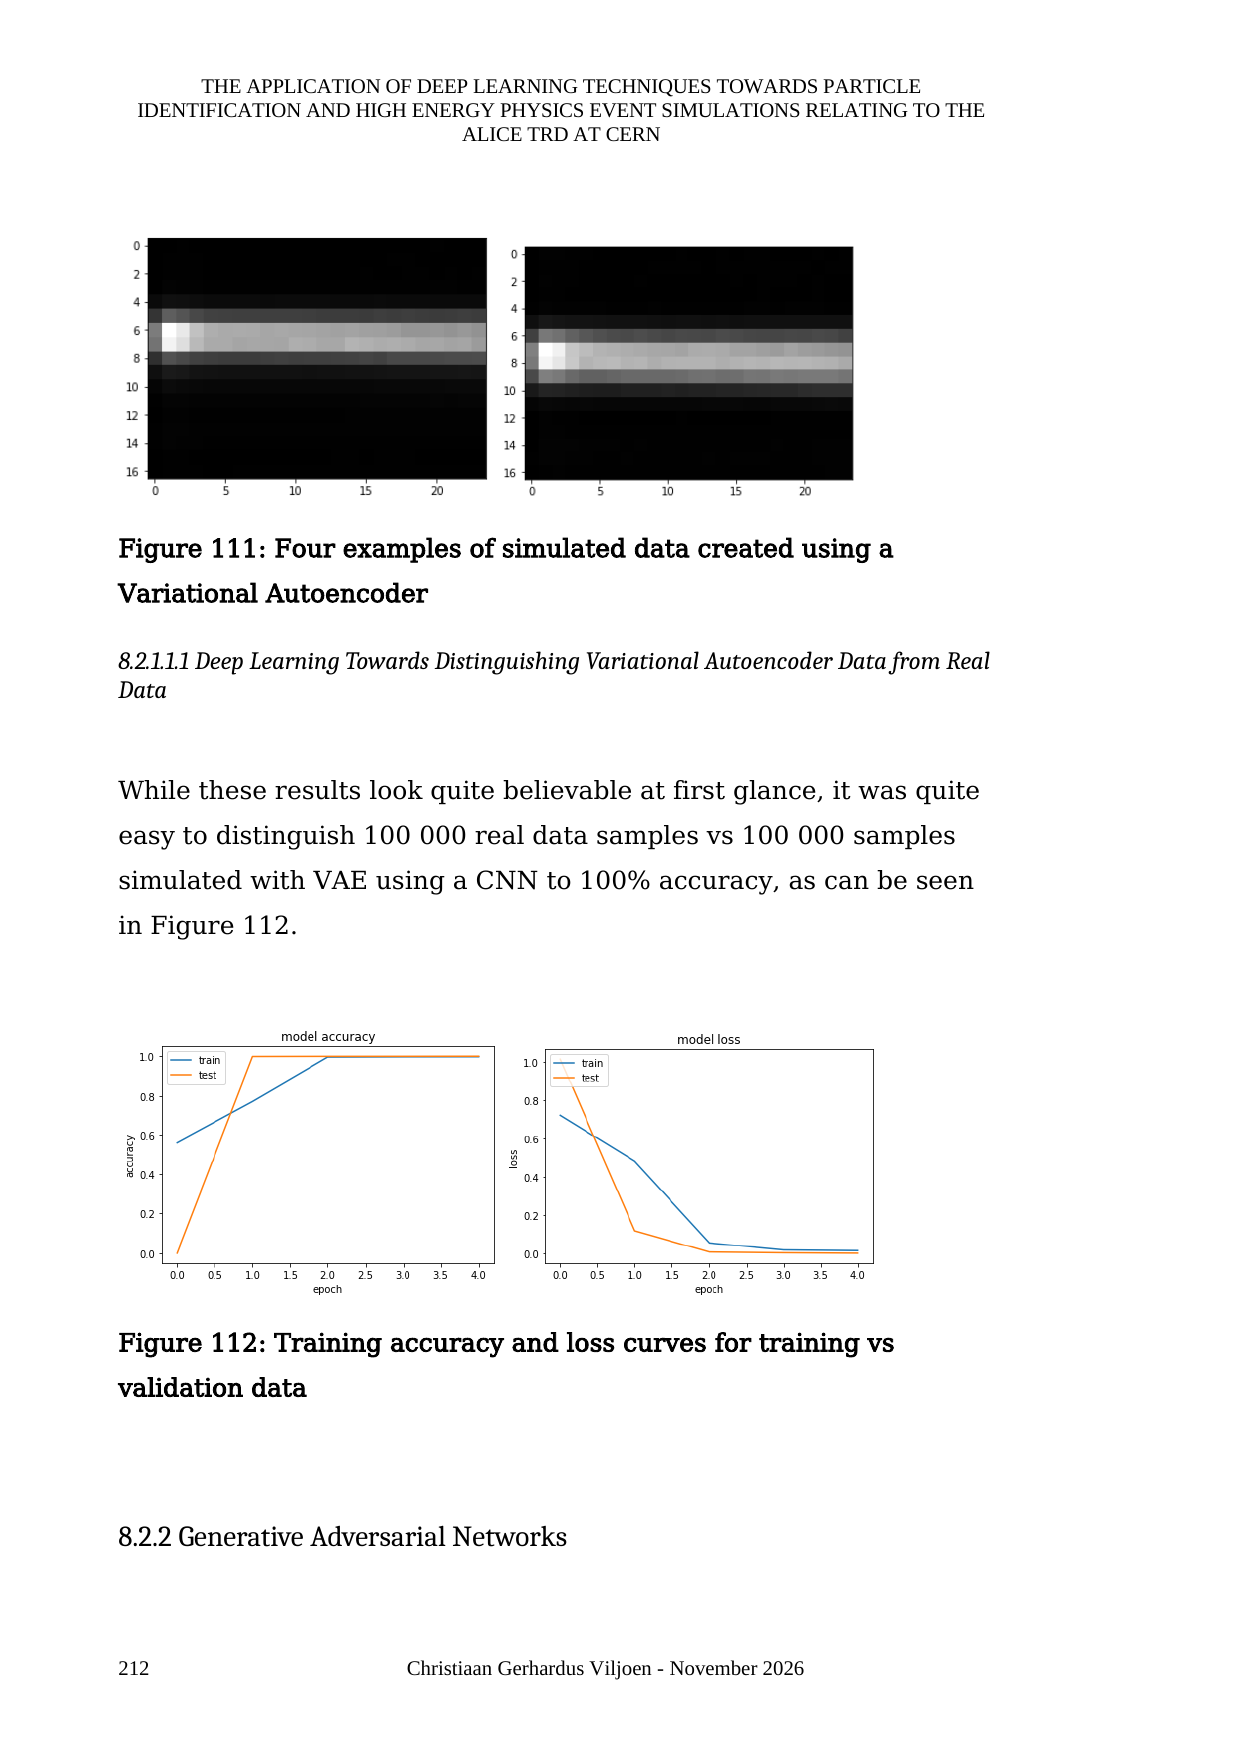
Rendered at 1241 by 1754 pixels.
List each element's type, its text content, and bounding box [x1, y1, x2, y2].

picture [118, 1024, 882, 1300]
text Figure 112: Training accuracy and loss curves for training vs validation data [118, 1327, 1004, 1402]
subtitle Deep Learning Towards Distinguishing Variational Autoencoder Data from Real Data [118, 647, 1004, 705]
picture [118, 227, 863, 505]
subtitle Generative Adversarial Networks [118, 1520, 1004, 1553]
text Figure 111: Four examples of simulated data created using a Variational Autoencoder [118, 532, 1004, 607]
text While these results look quite believable at first glance, it was quite easy to distinguish 100 000 real data samples vs 100 000 samples simulated with VAE using a CNN to 100% accuracy, as can be seen in Figure 109. [118, 775, 1004, 940]
